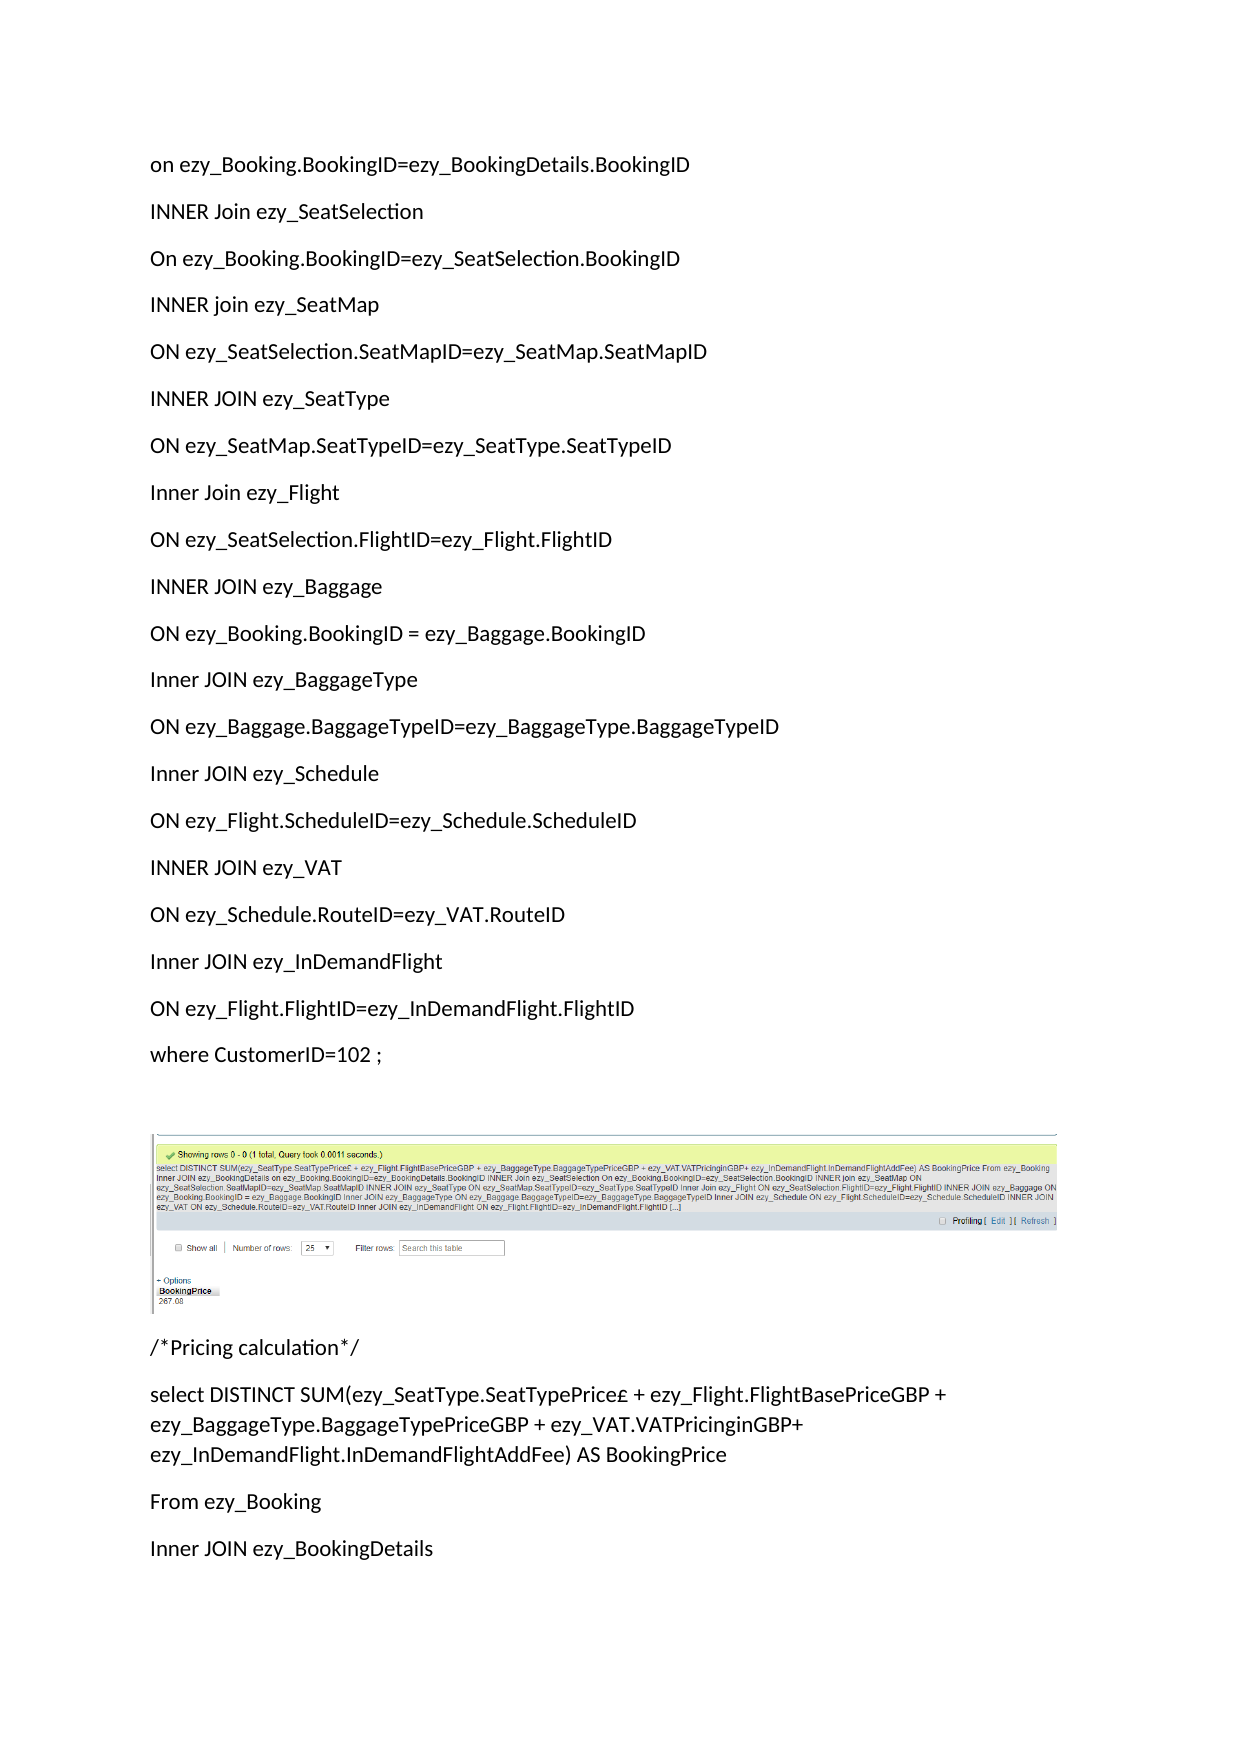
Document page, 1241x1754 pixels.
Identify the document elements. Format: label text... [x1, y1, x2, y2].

text INNER JOIN ezy_SeatType [150, 384, 1090, 412]
text Inner JOIN ezy_InDemandFlight [150, 947, 1090, 975]
text Inner JOIN ezy_BaggageType [150, 666, 1090, 694]
text ON ezy_Schedule.RouteID=ezy_VAT.RouteID [150, 900, 1090, 928]
text Inner JOIN ezy_BookingDetails [150, 1534, 1090, 1562]
text From ezy_Booking [150, 1487, 1090, 1515]
text INNER JOIN ezy_Baggage [150, 572, 1090, 600]
text ON ezy_Flight.FlightID=ezy_InDemandFlight.FlightID [150, 994, 1090, 1022]
text INNER JOIN ezy_VAT [150, 853, 1090, 881]
text Inner Join ezy_Flight [150, 478, 1090, 506]
text on ezy_Booking.BookingID=ezy_BookingDetails.BookingID [150, 150, 1090, 178]
text INNER join ezy_SeatMap [150, 291, 1090, 319]
text INNER Join ezy_SeatSelection [150, 197, 1090, 225]
text ON ezy_Booking.BookingID = ezy_Baggage.BookingID [150, 619, 1090, 647]
text Inner JOIN ezy_Schedule [150, 759, 1090, 787]
text ON ezy_SeatSelection.SeatMapID=ezy_SeatMap.SeatMapID [150, 337, 1090, 366]
text ON ezy_Flight.ScheduleID=ezy_Schedule.ScheduleID [150, 806, 1090, 834]
text ON ezy_Baggage.BaggageTypeID=ezy_BaggageType.BaggageTypeID [150, 712, 1090, 741]
text where CustomerID=102 ; [150, 1041, 1090, 1069]
picture [150, 1134, 1057, 1314]
text ON ezy_SeatMap.SeatTypeID=ezy_SeatType.SeatTypeID [150, 431, 1090, 459]
text ON ezy_SeatSelection.FlightID=ezy_Flight.FlightID [150, 525, 1090, 553]
text On ezy_Booking.BookingID=ezy_SeatSelection.BookingID [150, 244, 1090, 272]
text /*Pricing calculation*/ [150, 1333, 1090, 1361]
text select DISTINCT SUM(ezy_SeatType.SeatTypePrice£ + ezy_Flight.FlightBasePriceGBP + ezy_BaggageType.BaggageTypePriceGBP + ezy_VAT.VATPricinginGBP+ ezy_InDemandFlight.InDemandFlightAddFee) AS BookingPrice [150, 1380, 1090, 1468]
